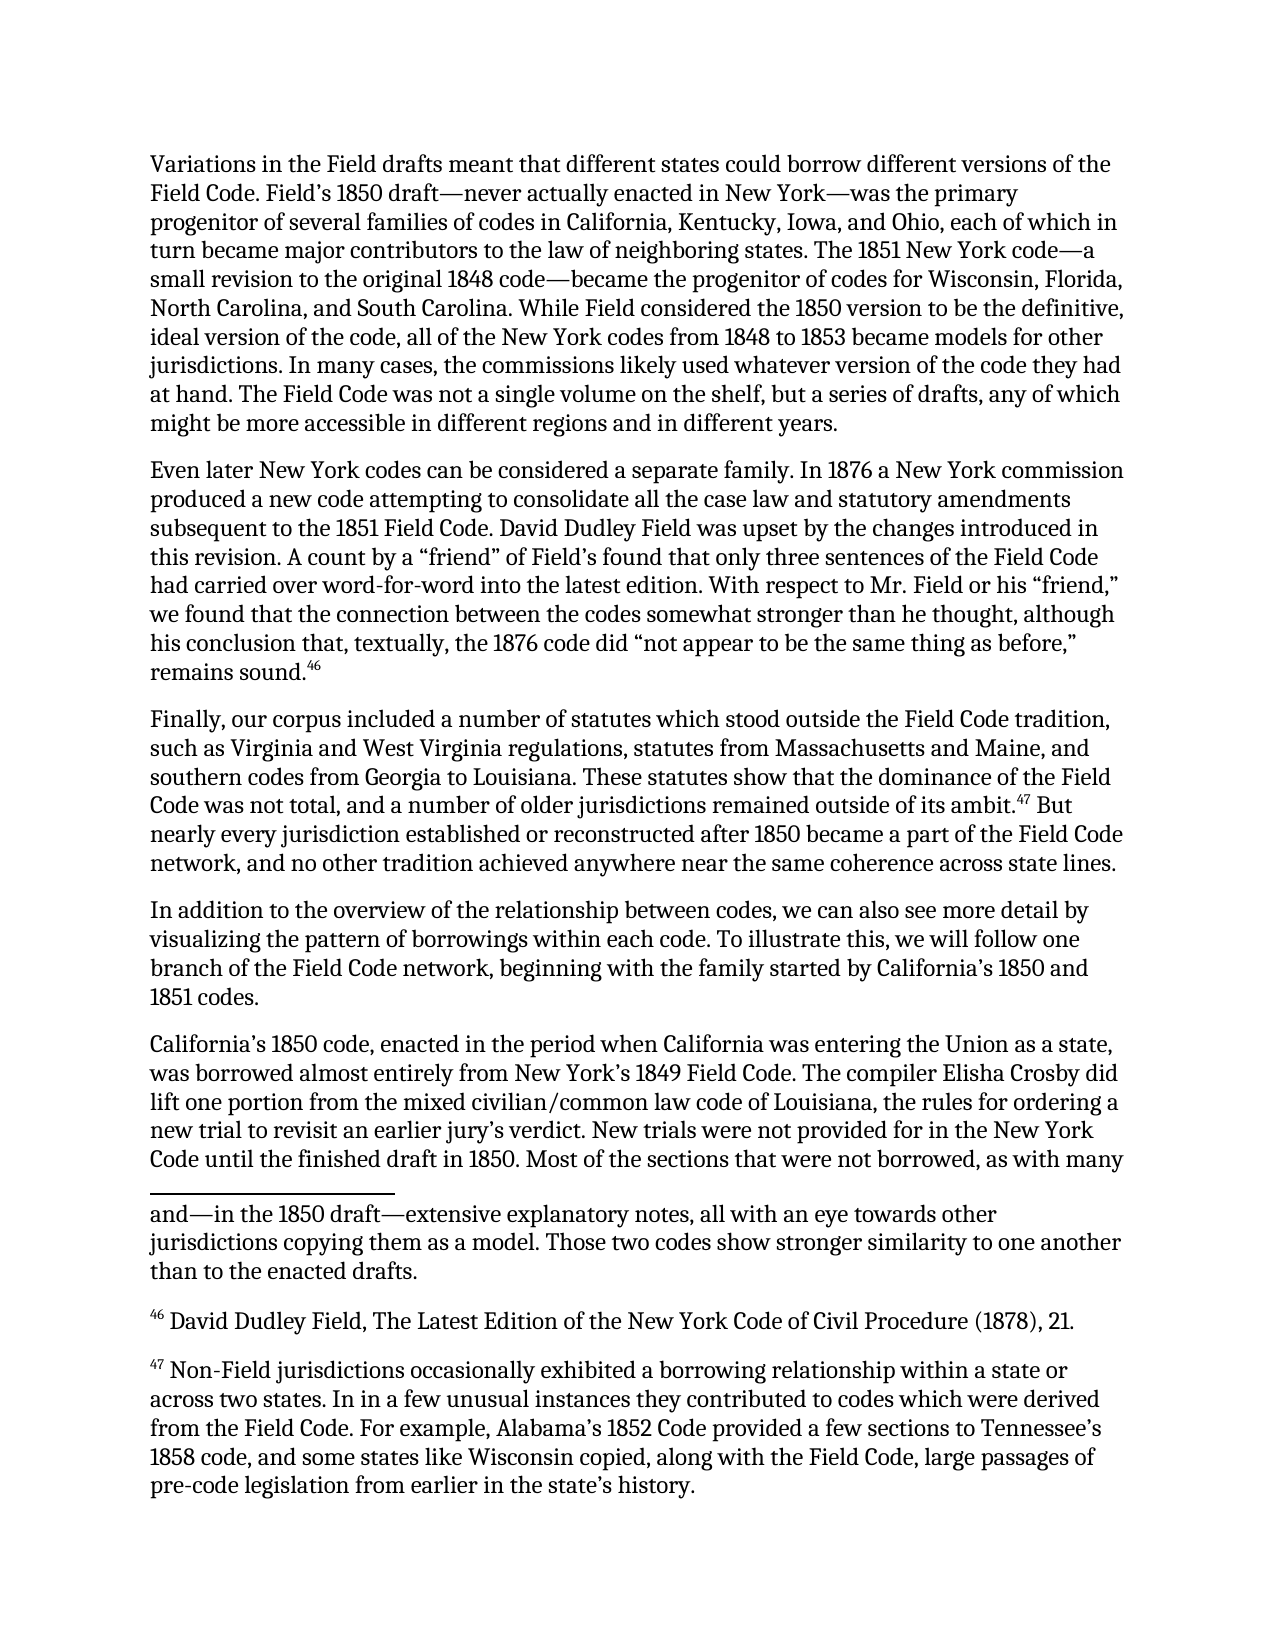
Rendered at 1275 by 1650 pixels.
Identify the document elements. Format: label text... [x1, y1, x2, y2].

text Even later New York codes can be considered a separate family. In 1876 a New York commission produced a new code attempting to consolidate all the case law and statutory amendments subsequent to the 1851 Field Code. David Dudley Field was upset by the changes introduced in this revision. A count by a “friend” of Field’s found that only three sentences of the Field Code had carried over word-for-word into the latest edition. With respect to Mr. Field or his “friend,” we found that the connection between the codes somewhat stronger than he thought, although his conclusion that, textually, the 1876 code did “not appear to be the same thing as before,” remains sound. [150, 456, 1125, 686]
text Finally, our corpus included a number of statutes which stood outside the Field Code tradition, such as Virginia and West Virginia regulations, statutes from Massachusetts and Maine, and southern codes from Georgia to Louisiana. These statutes show that the dominance of the Field Code was not total, and a number of older jurisdictions remained outside of its ambit. But nearly every jurisdiction established or reconstructed after 1850 became a part of the Field Code network, and no other tradition achieved anywhere near the same coherence across state lines. [150, 705, 1125, 877]
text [150, 1030, 1125, 1174]
text In addition to the overview of the relationship between codes, we can also see more detail by visualizing the pattern of borrowings within each code. To illustrate this, we will follow one branch of the Field Code network, beginning with the family started by California’s 1850 and 1851 codes. [150, 896, 1125, 1011]
text The New York Field Codes, especially the finished draft of 1850, were central to the entire network. New York gave rise to different regional traditions within the procedural network. Variations in the Field drafts meant that different states could borrow different versions of the Field Code. Field’s 1850 draft—never actually enacted in New York—was the primary progenitor of several families of codes in California, Kentucky, Iowa, and Ohio, each of which in turn became major contributors to the law of neighboring states. The 1851 New York code—a small revision to the original 1848 code—became the progenitor of codes for Wisconsin, Florida, North Carolina, and South Carolina. While Field considered the 1850 version to be the definitive, ideal version of the code, all of the New York codes from 1848 to 1853 became models for other jurisdictions. In many cases, the commissions likely used whatever version of the code they had at hand. The Field Code was not a single volume on the shelf, but a series of drafts, any of which might be more accessible in different regions and in different years. [150, 150, 1125, 437]
